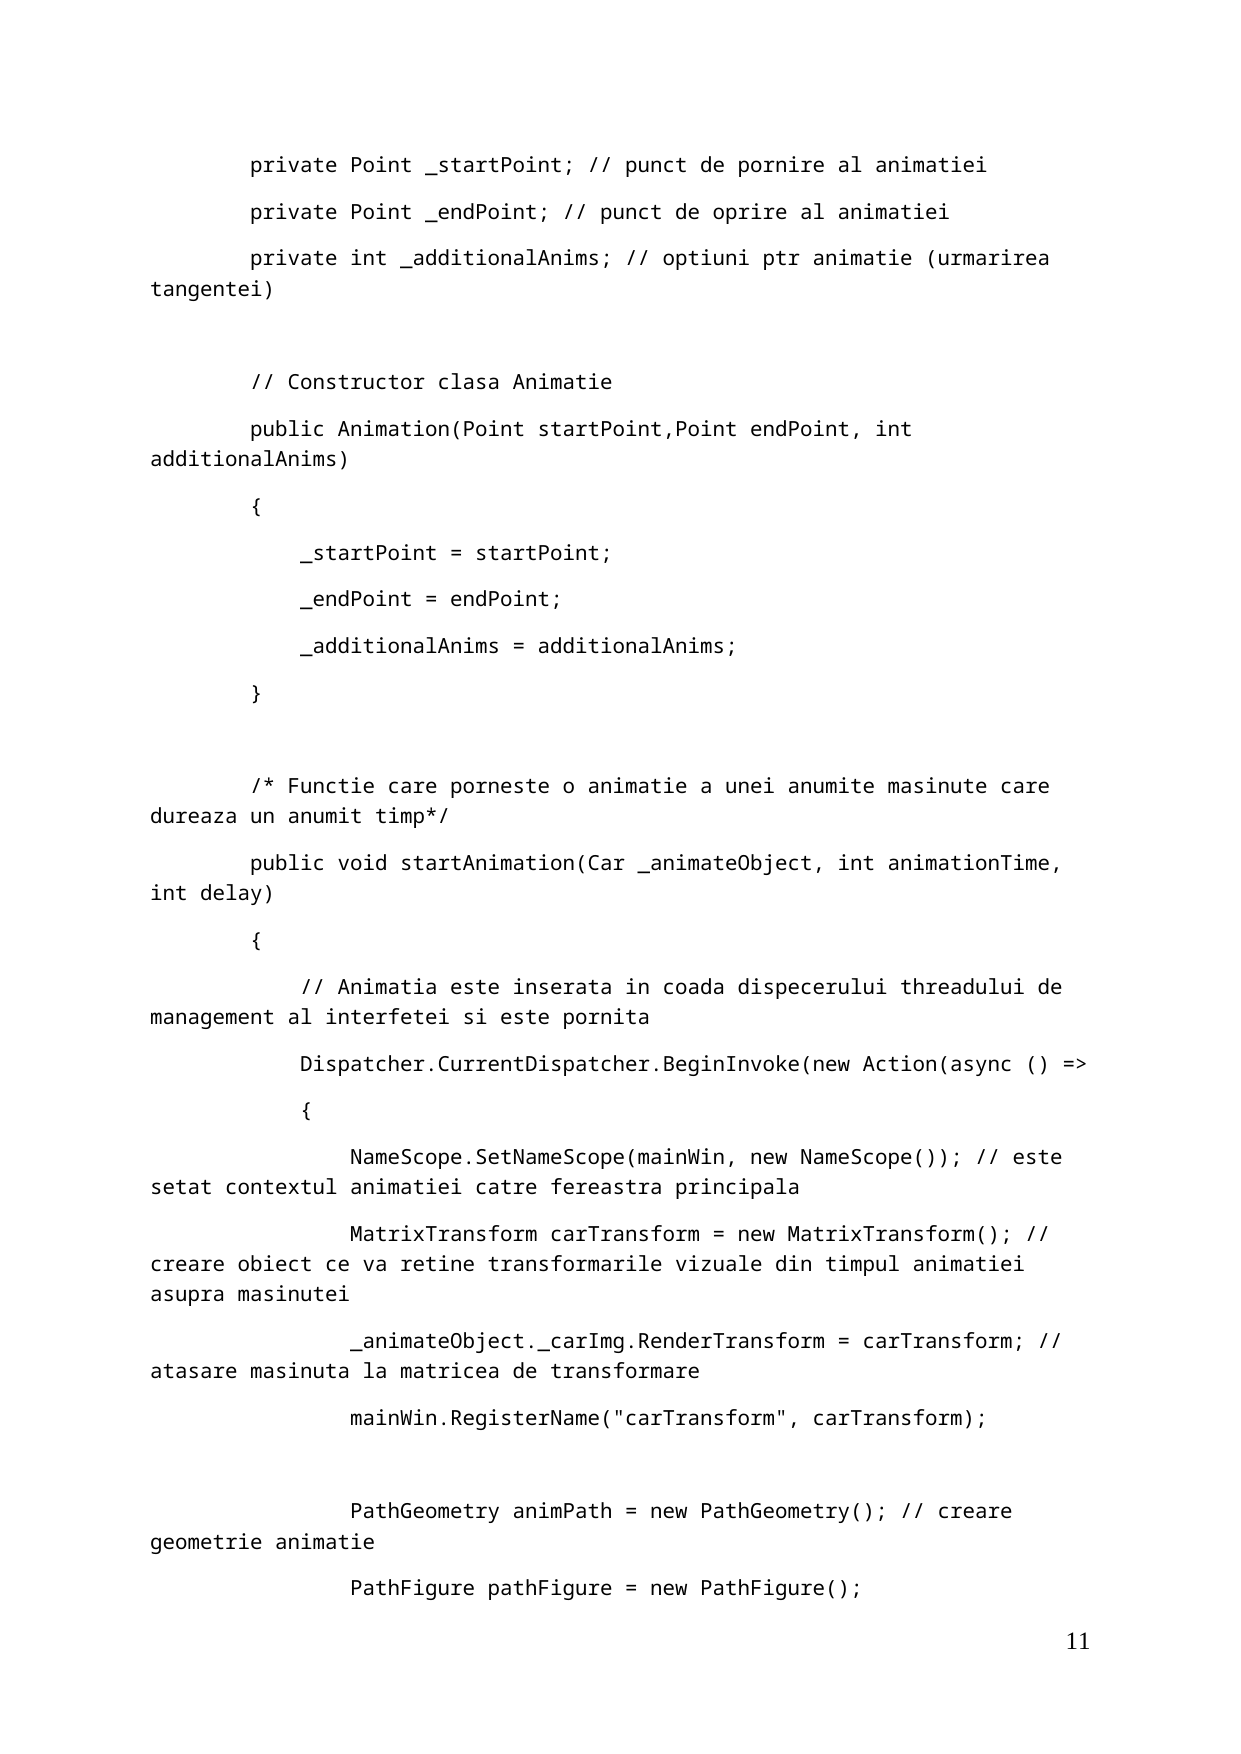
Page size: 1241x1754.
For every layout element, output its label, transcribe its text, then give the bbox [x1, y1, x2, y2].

text _additionalAnims = additionalAnims; [150, 631, 1090, 659]
text NameScope.SetNameScope(mainWin, new NameScope()); // este setat contextul animatiei catre fereastra principala [150, 1142, 1090, 1201]
text // Animatia este inserata in coada dispecerului threadului de management al interfetei si este pornita [150, 972, 1090, 1031]
text public Animation(Point startPoint,Point endPoint, int additionalAnims) [150, 414, 1090, 472]
text _animateObject._carImg.RenderTransform = carTransform; // atasare masinuta la matricea de transformare [150, 1326, 1090, 1385]
text private int _additionalAnims; // optiuni ptr animatie (urmarirea tangentei) [150, 243, 1090, 302]
text public void startAnimation(Car _animateObject, int animationTime, int delay) [150, 848, 1090, 907]
text /* Functie care porneste o animatie a unei anumite masinute care dureaza un anumit timp*/ [150, 771, 1090, 830]
text } [150, 678, 1090, 706]
text PathGeometry animPath = new PathGeometry(); // creare geometrie animatie [150, 1497, 1090, 1555]
text // Constructor clasa Animatie [150, 367, 1090, 396]
text Dispatcher.CurrentDispatcher.BeginInvoke(new Action(async () => [150, 1049, 1090, 1077]
text private Point _startPoint; // punct de pornire al animatiei [150, 150, 1090, 178]
text { [150, 491, 1090, 519]
text _endPoint = endPoint; [150, 584, 1090, 613]
text private Point _endPoint; // punct de oprire al animatiei [150, 197, 1090, 225]
text mainWin.RegisterName("carTransform", carTransform); [150, 1403, 1090, 1432]
text PathFigure pathFigure = new PathFigure(); [150, 1573, 1090, 1602]
text MatrixTransform carTransform = new MatrixTransform(); // creare obiect ce va retine transformarile vizuale din timpul animatiei asupra masinutei [150, 1219, 1090, 1308]
text { [150, 925, 1090, 954]
text _startPoint = startPoint; [150, 538, 1090, 566]
text { [150, 1096, 1090, 1124]
